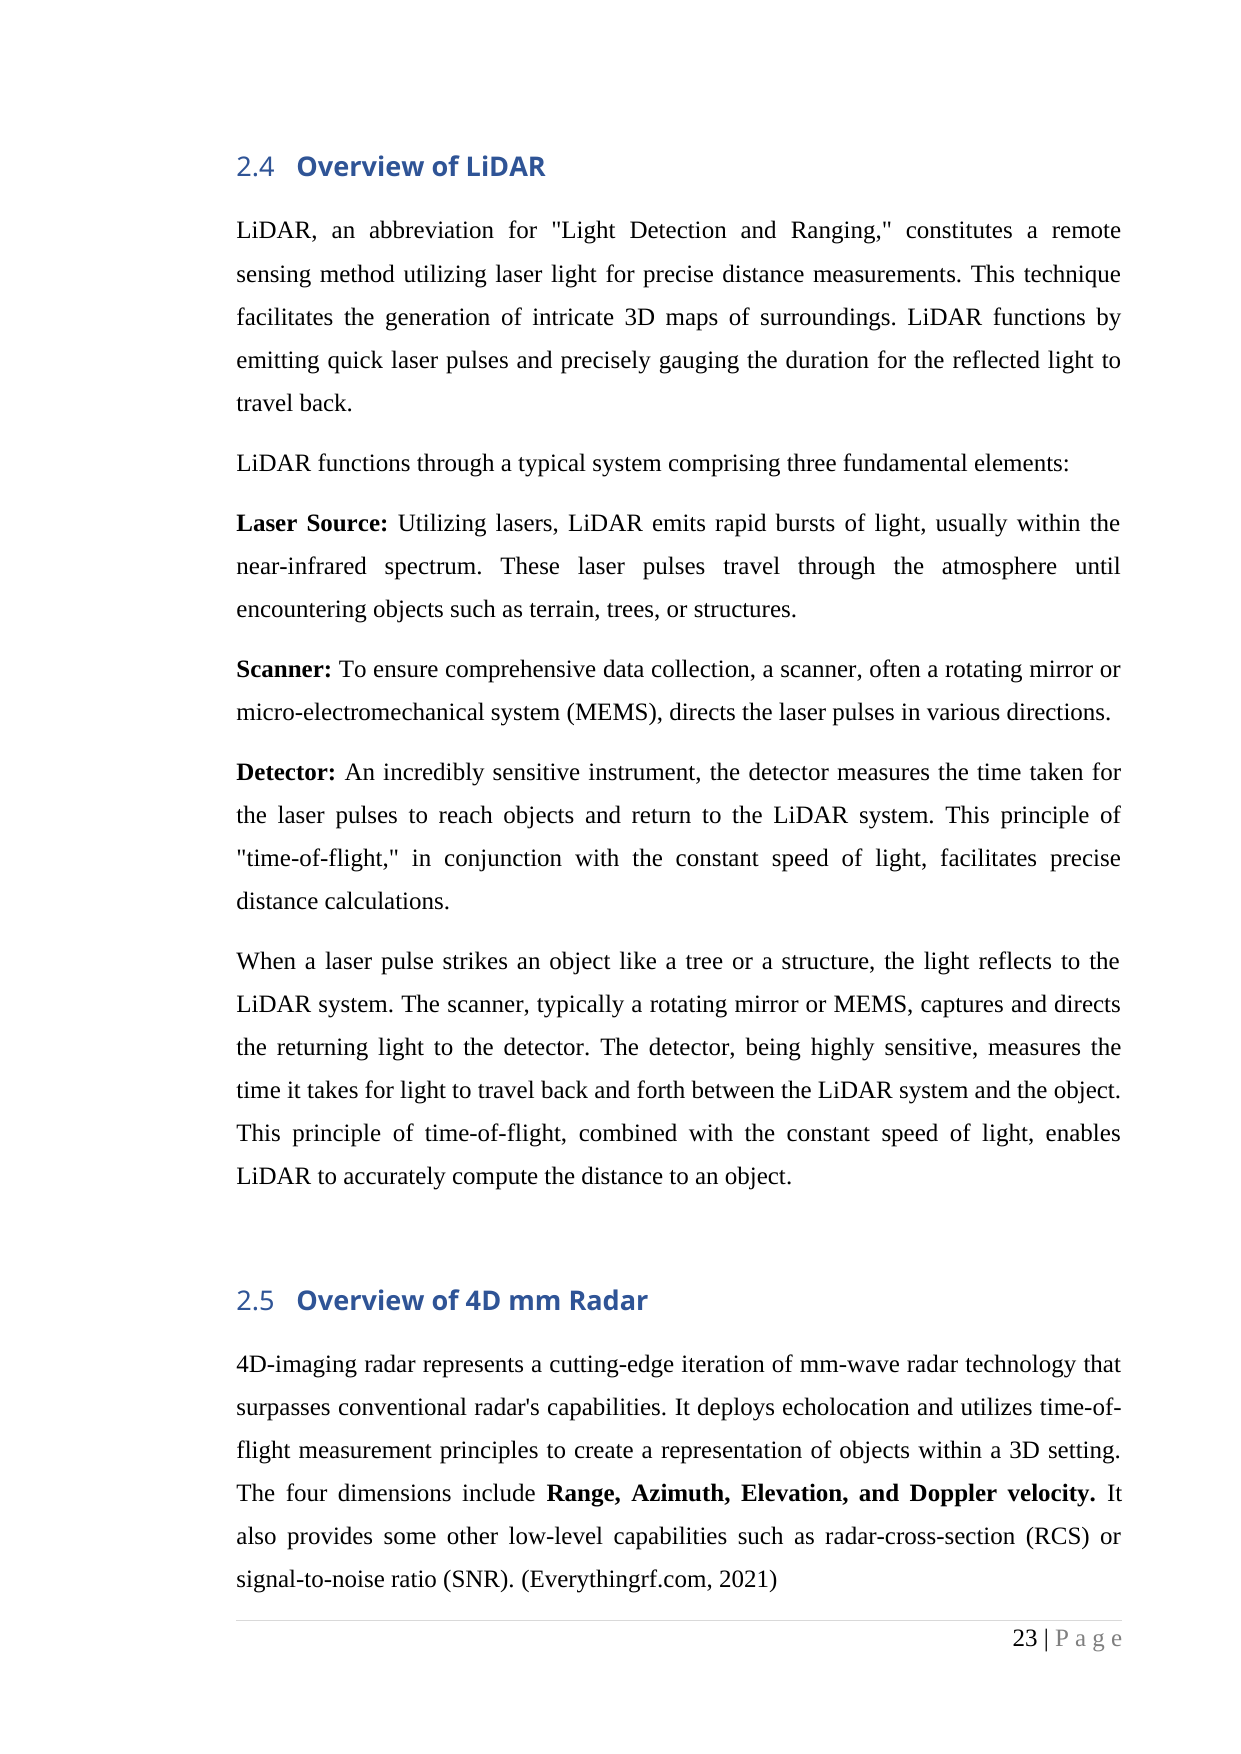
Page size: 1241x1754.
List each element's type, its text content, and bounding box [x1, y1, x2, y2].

text 4D-imaging radar represents a cutting-edge iteration of mm-wave radar technology that surpasses conventional radar's capabilities. It deploys echolocation and utilizes time-of-flight measurement principles to create a representation of objects within a 3D setting. The four dimensions include Range, Azimuth, Elevation, and Doppler velocity. It also provides some other low-level capabilities such as radar-cross-section (RCS) or signal-to-noise ratio (SNR). (Everythingrf.com, 2021) [236, 1349, 1122, 1593]
text Detector: An incredibly sensitive instrument, the detector measures the time taken for the laser pulses to reach objects and return to the LiDAR system. This principle of "time-of-flight," in conjunction with the constant speed of light, facilitates precise distance calculations. [236, 757, 1122, 915]
subtitle Overview of LiDAR [236, 148, 1122, 184]
text Laser Source: Utilizing lasers, LiDAR emits rapid bursts of light, usually within the near-infrared spectrum. These laser pulses travel through the atmosphere until encountering objects such as terrain, trees, or structures. [236, 508, 1122, 623]
text When a laser pulse strikes an object like a tree or a structure, the light reflects to the LiDAR system. The scanner, typically a rotating mirror or MEMS, captures and directs the returning light to the detector. The detector, being highly sensitive, measures the time it takes for light to travel back and forth between the LiDAR system and the object. This principle of time-of-flight, combined with the constant speed of light, enables LiDAR to accurately compute the distance to an object. [236, 946, 1122, 1190]
text Scanner: To ensure comprehensive data collection, a scanner, often a rotating mirror or micro-electromechanical system (MEMS), directs the laser pulses in various directions. [236, 654, 1122, 726]
text LiDAR, an abbreviation for "Light Detection and Ranging," constitutes a remote sensing method utilizing laser light for precise distance measurements. This technique facilitates the generation of intricate 3D maps of surroundings. LiDAR functions by emitting quick laser pulses and precisely gauging the duration for the reflected light to travel back. [236, 216, 1122, 417]
subtitle Overview of 4D mm Radar [236, 1281, 1122, 1318]
text LiDAR functions through a typical system comprising three fundamental elements: [236, 448, 1122, 477]
